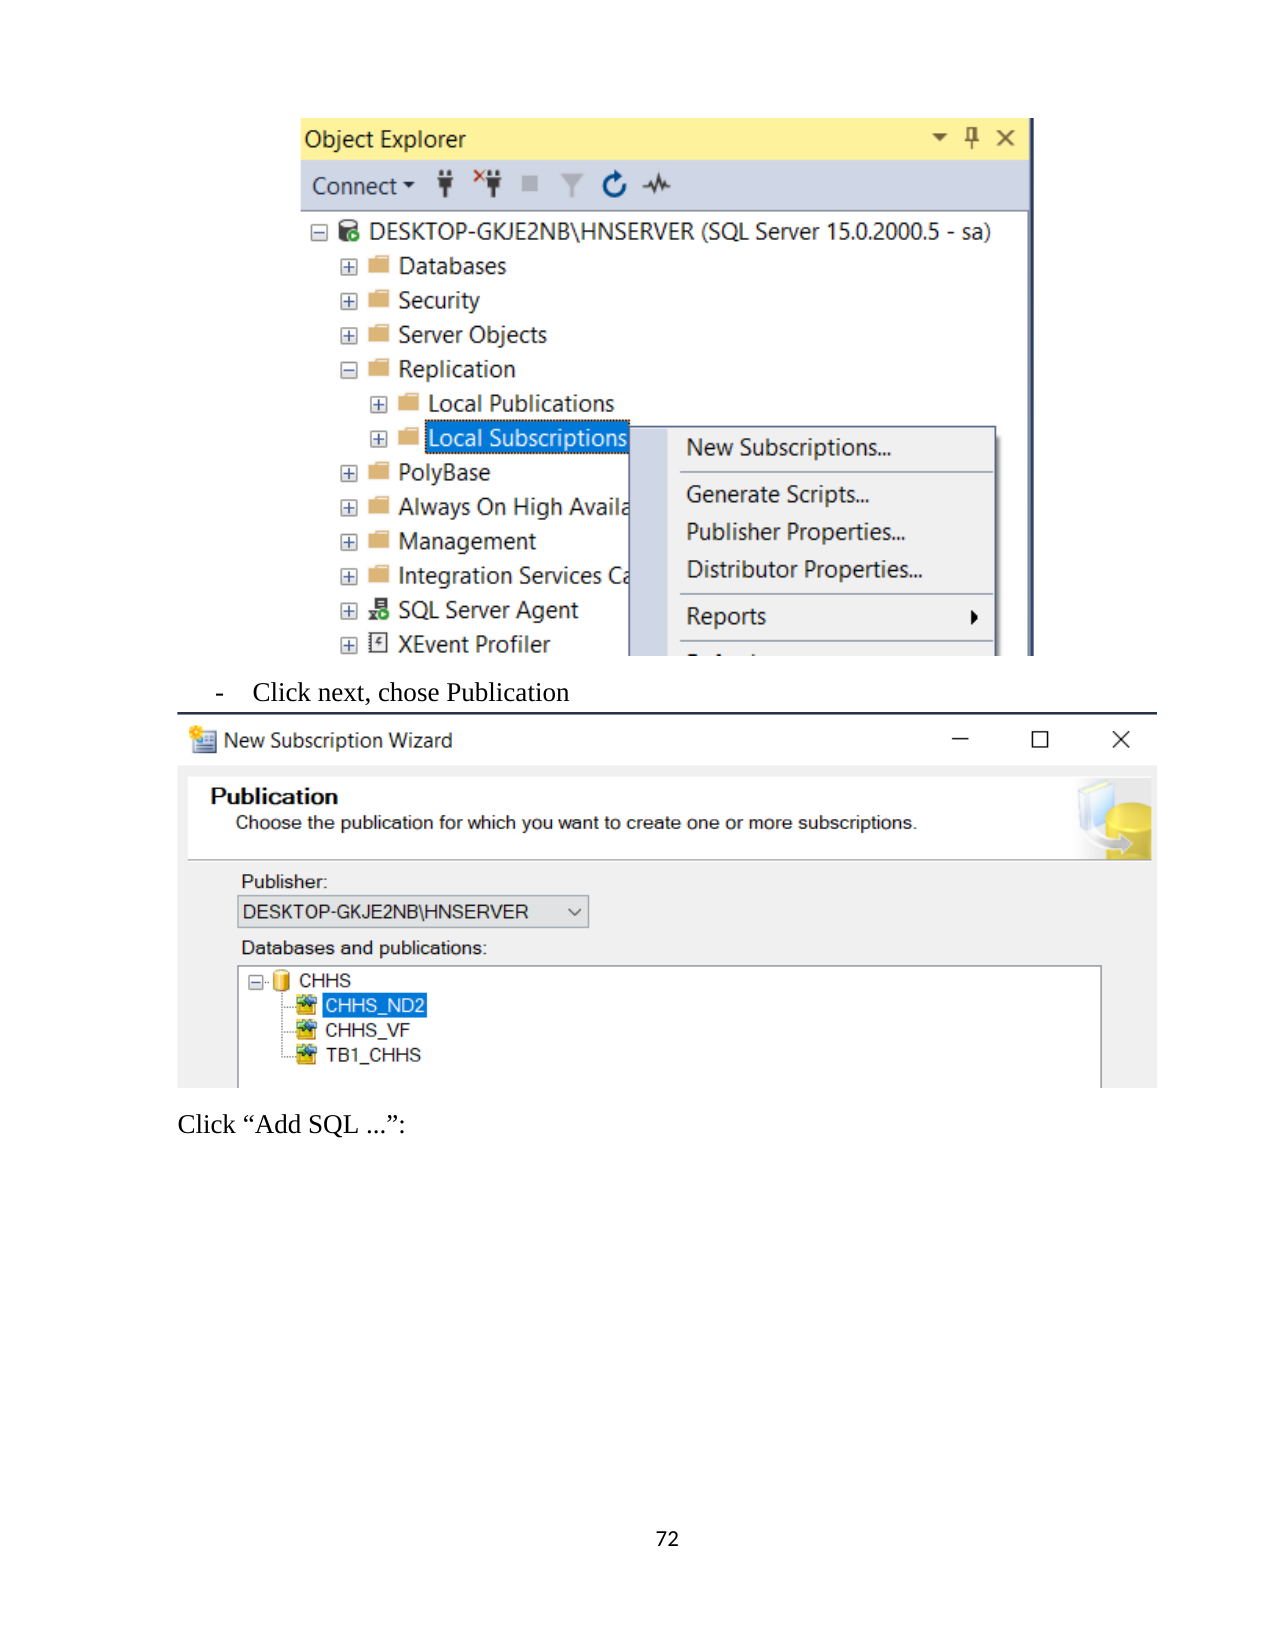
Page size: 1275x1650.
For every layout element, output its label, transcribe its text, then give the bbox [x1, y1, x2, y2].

picture [300, 118, 1034, 656]
text Click “Add SQL ...”: [177, 1108, 1157, 1139]
list Click next, chose Publication [215, 677, 1157, 708]
picture [177, 712, 1157, 1088]
